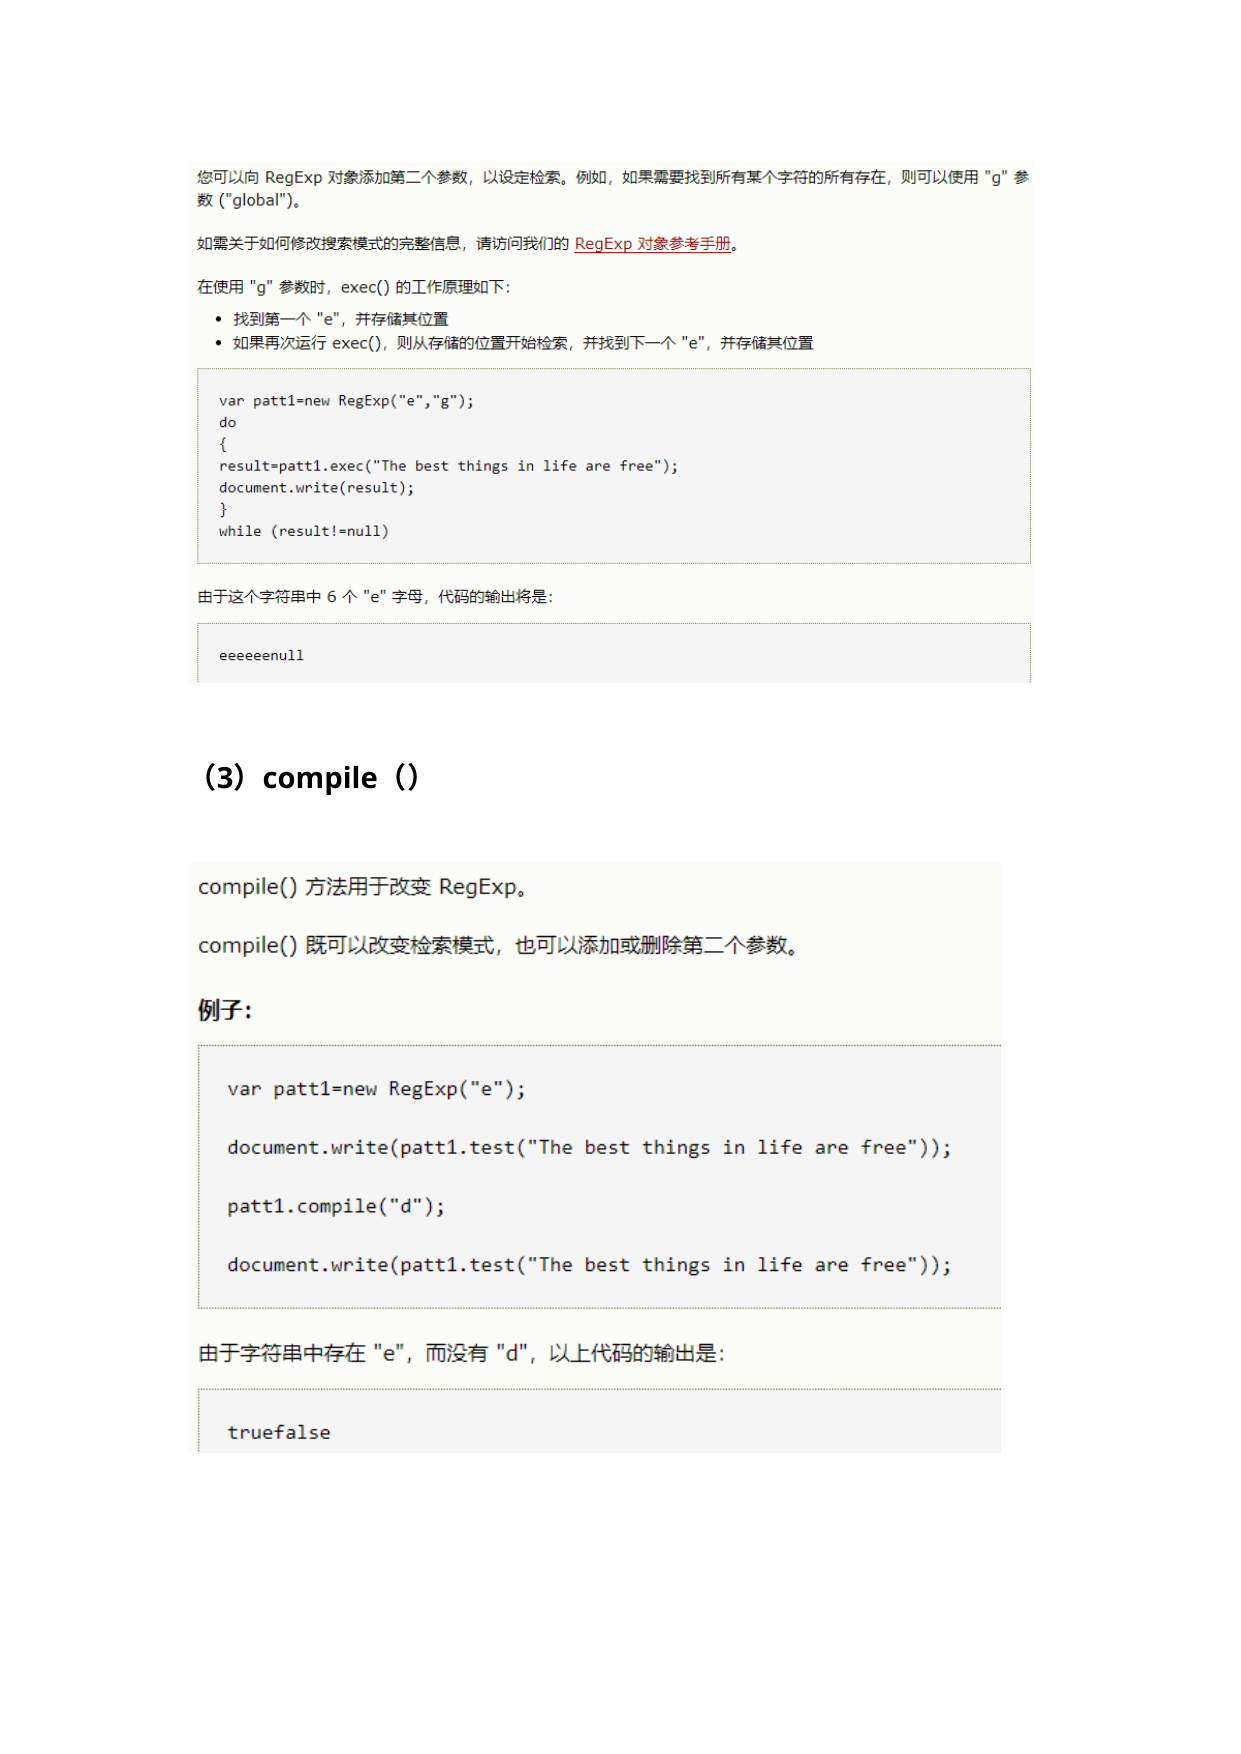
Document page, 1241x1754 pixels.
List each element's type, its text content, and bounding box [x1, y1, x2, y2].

subtitle （3）compile（） [187, 744, 1053, 809]
picture [187, 162, 1034, 683]
picture [187, 862, 1001, 1453]
